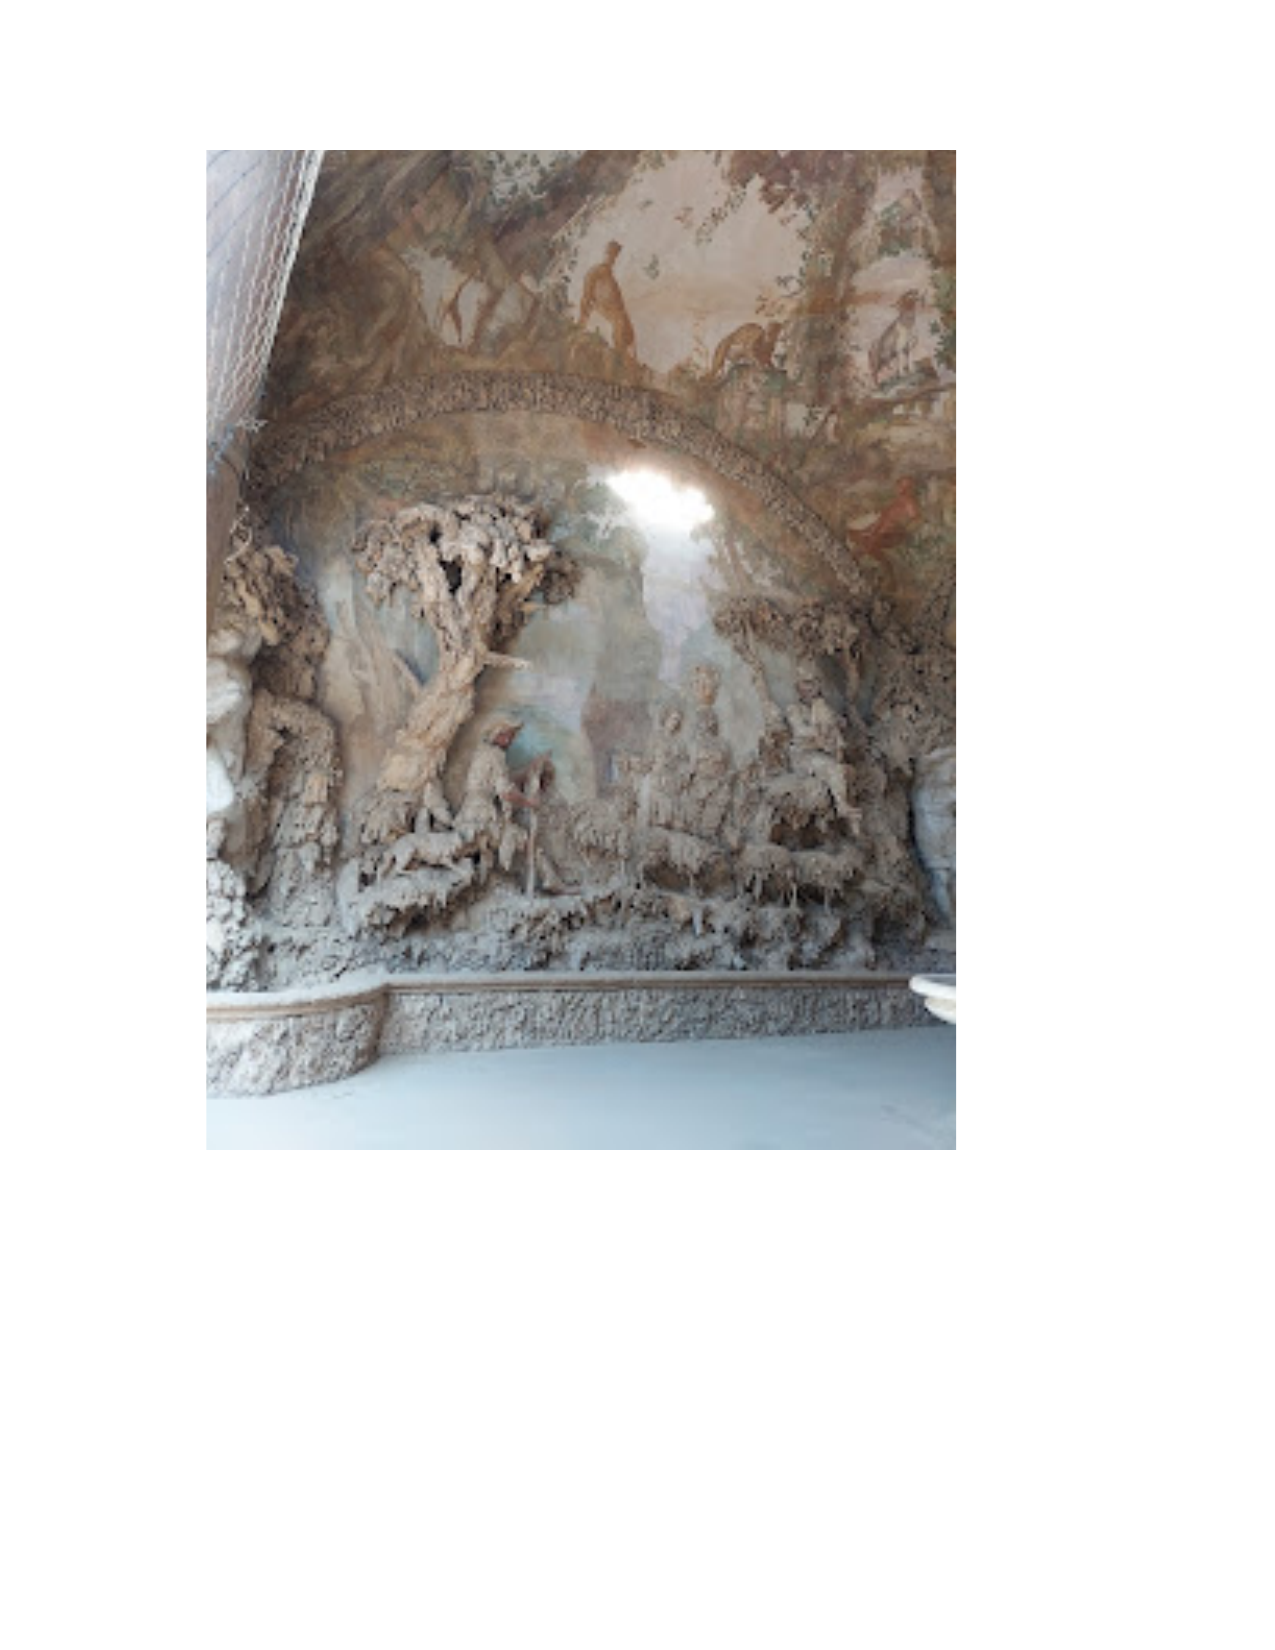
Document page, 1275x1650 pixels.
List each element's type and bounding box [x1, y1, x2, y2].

picture [206, 150, 957, 1150]
